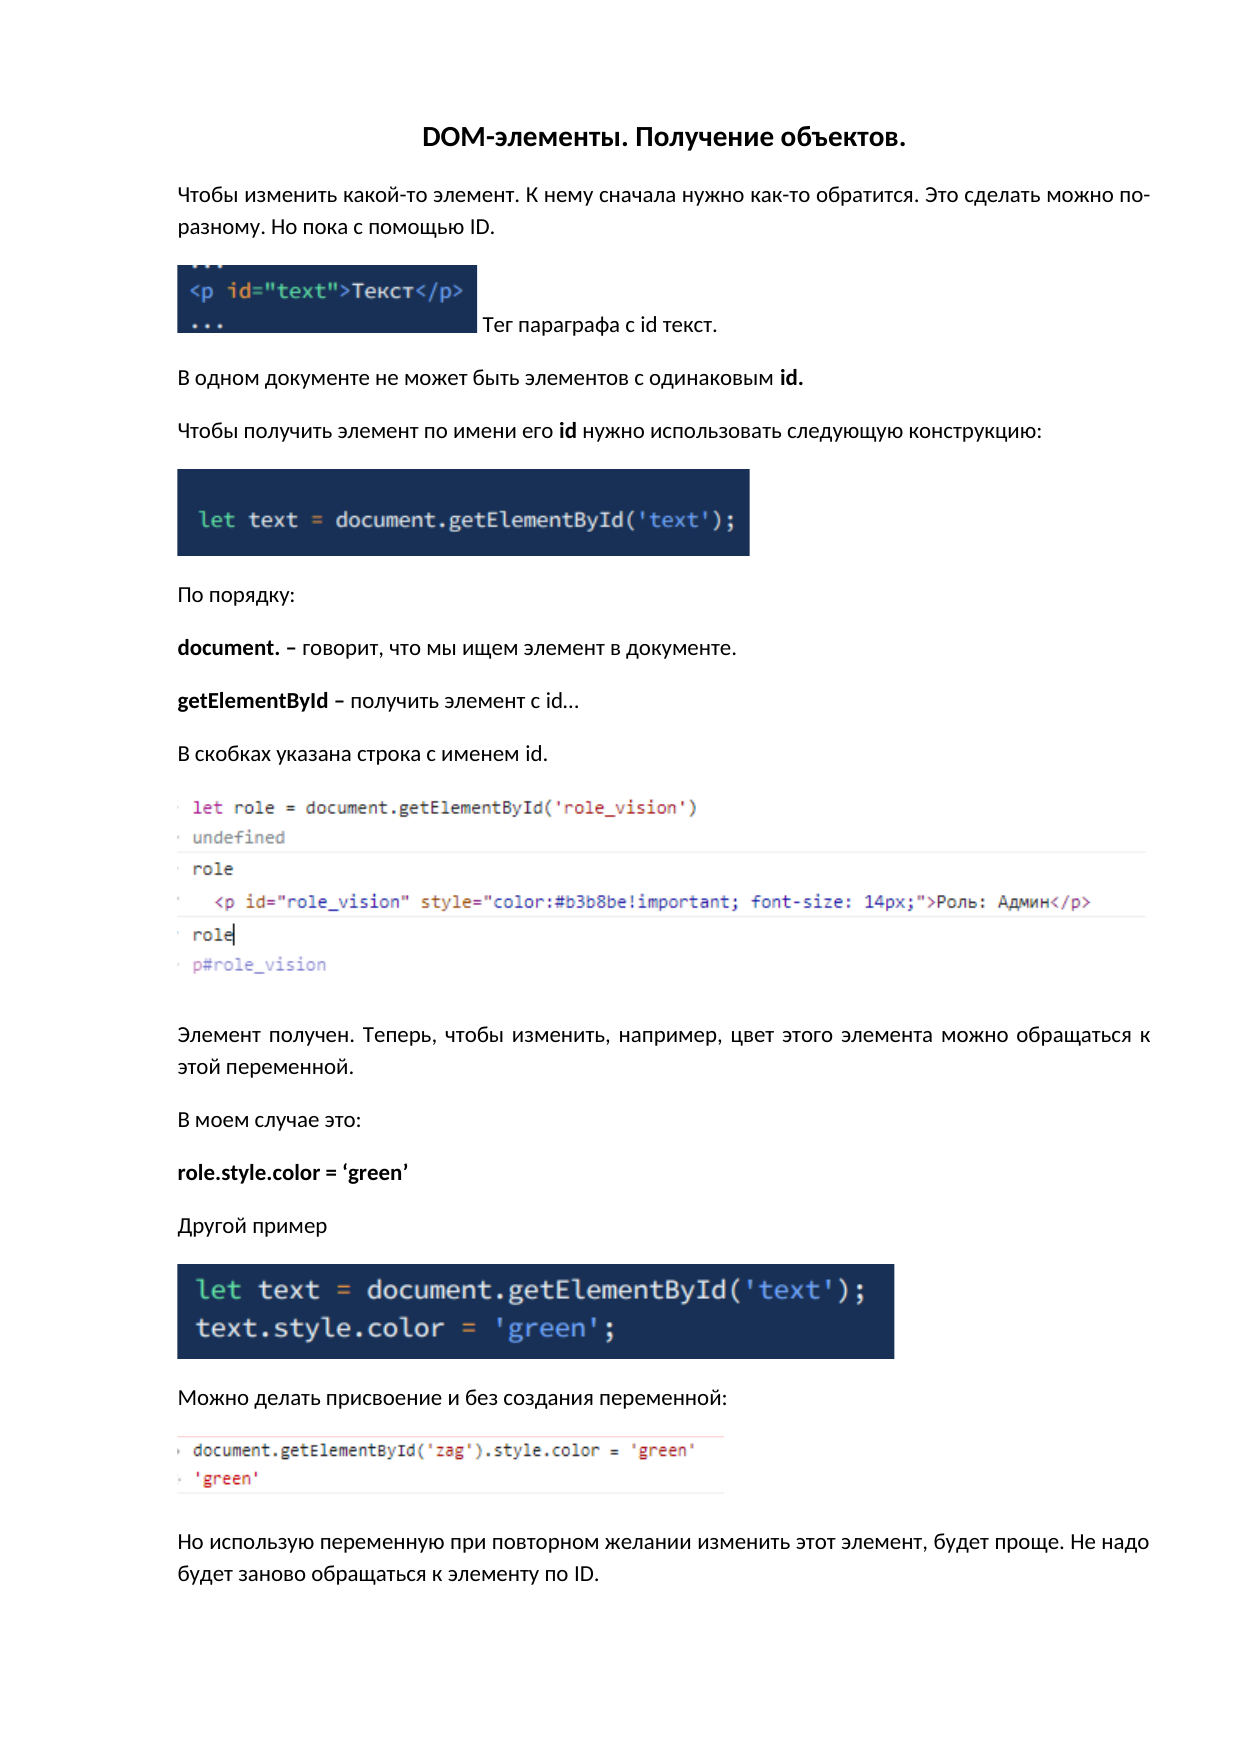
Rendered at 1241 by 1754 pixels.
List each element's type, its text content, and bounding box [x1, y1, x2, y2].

text В одном документе не может быть элементов с одинаковым id. [177, 363, 1152, 391]
picture [177, 265, 478, 333]
text getElementById – получить элемент с id… [177, 686, 1152, 714]
text Чтобы получить элемент по имени его id нужно использовать следующую конструкцию: [177, 416, 1152, 444]
text Другой пример [177, 1212, 1152, 1239]
picture [177, 1436, 724, 1502]
text Можно делать присвоение и без создания переменной: [177, 1383, 1152, 1411]
picture [177, 1264, 895, 1359]
text document. – говорит, что мы ищем элемент в документе. [177, 633, 1152, 661]
picture [177, 469, 750, 556]
text Чтобы изменить какой-то элемент. К нему сначала нужно как-то обратится. Это сделать можно по-разному. Но пока с помощью ID. [177, 180, 1152, 240]
text role.style.color = ‘green’ [177, 1158, 1152, 1187]
text Элемент получен. Теперь, чтобы изменить, например, цвет этого элемента можно обращаться к этой переменной. [177, 1020, 1152, 1081]
text Но использую переменную при повторном желании изменить этот элемент, будет проще. Не надо будет заново обращаться к элементу по ID. [177, 1527, 1152, 1587]
text В моем случае это: [177, 1106, 1152, 1133]
picture [177, 792, 1146, 996]
text DOM-элементы. Получение объектов. [177, 118, 1152, 154]
text По порядку: [177, 580, 1152, 608]
text В скобках указана строка с именем id. [177, 739, 1152, 767]
